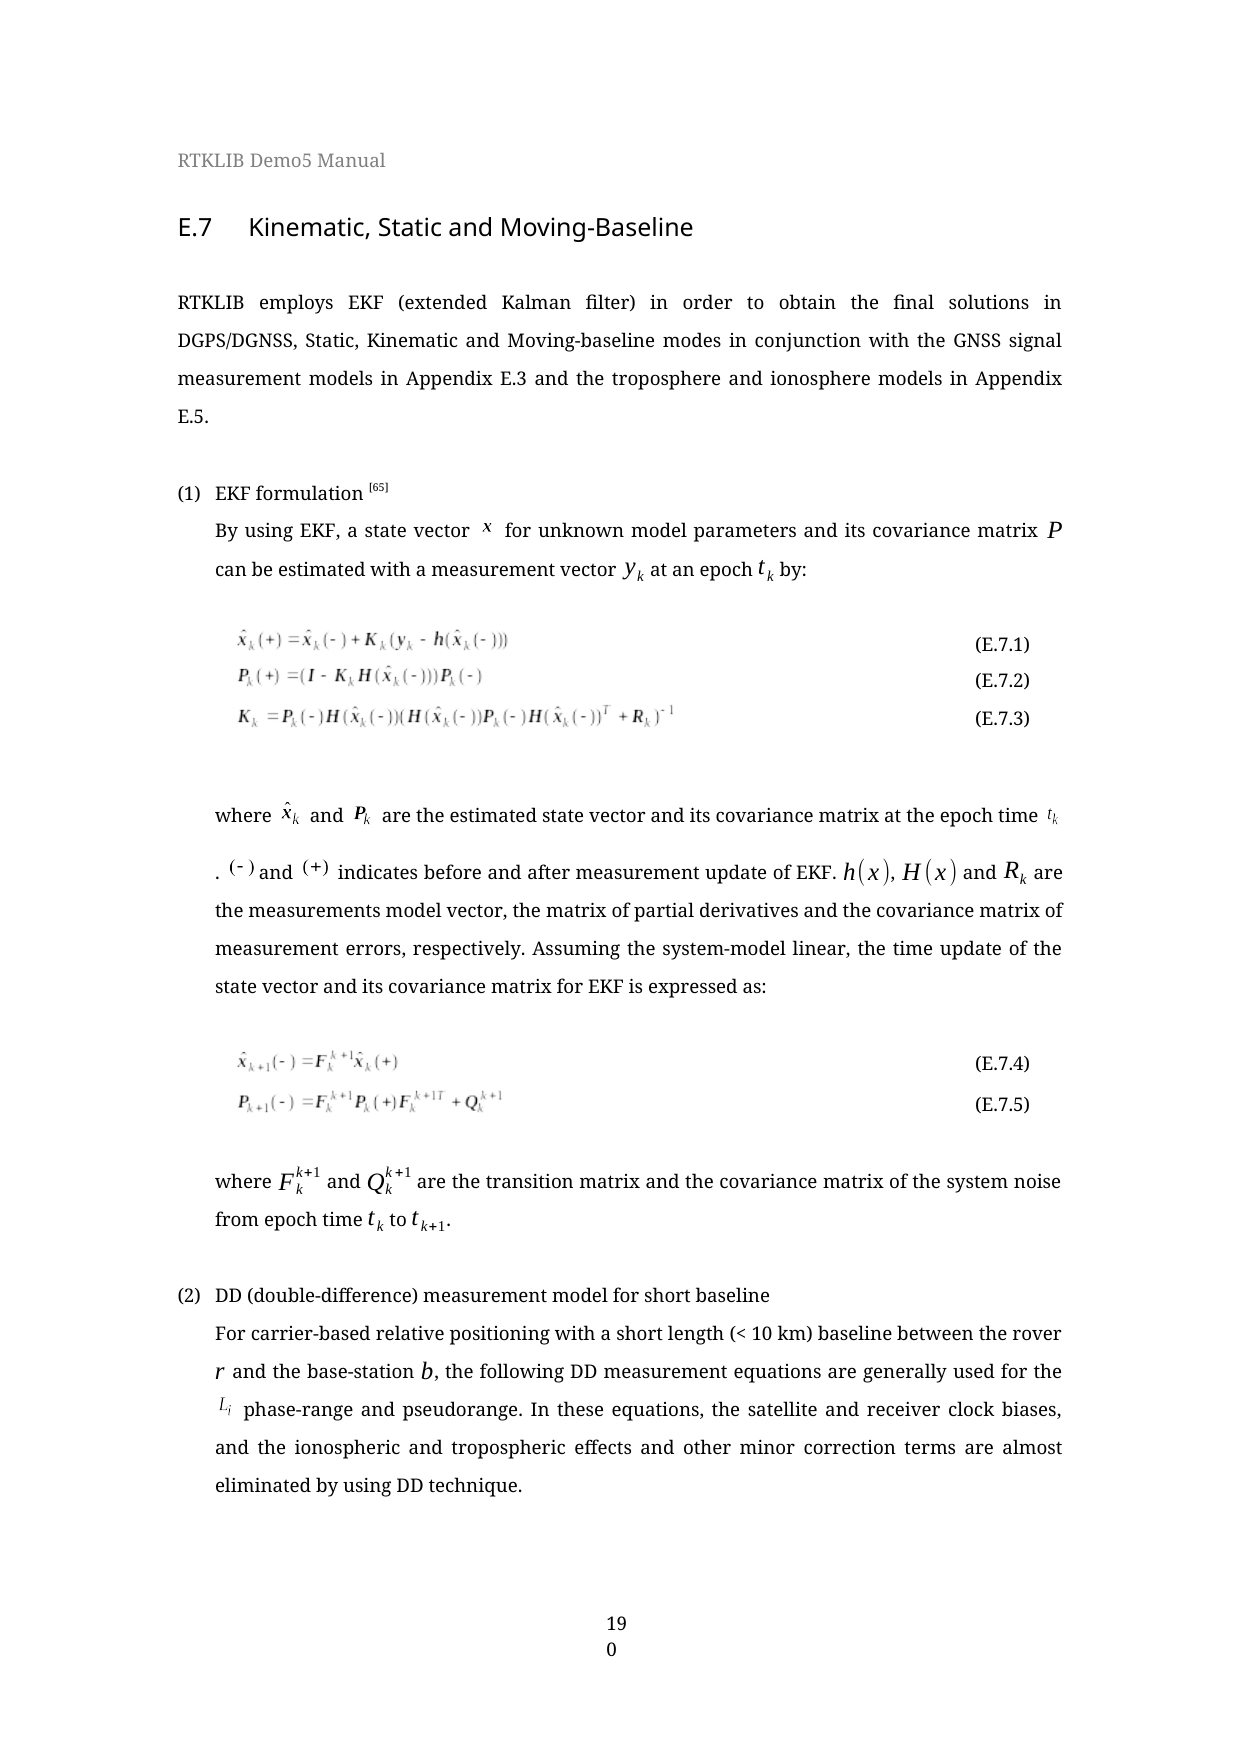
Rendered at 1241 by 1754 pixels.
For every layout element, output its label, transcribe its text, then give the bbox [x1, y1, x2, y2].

text (E.7.2) [233, 662, 1063, 698]
list where and are the estimated state vector and its covariance matrix at the epoch time . and indicates before and after measurement update of EKF. , and are the measurements model vector, the matrix of partial derivatives and the covariance matrix of measurement errors, respectively. Assuming the system-model linear, the time update of the state vector and its covariance matrix for EKF is expressed as: [215, 777, 1063, 1005]
text RTKLIB employs EKF (extended Kalman filter) in order to obtain the final solutions in DGPS/DGNSS, Static, Kinematic and Moving-baseline modes in conjunction with the GNSS signal measurement models in Appendix E.3 and the troposphere and ionosphere models in Appendix E.5. [177, 283, 1063, 436]
list By using EKF, a state vector for unknown model parameters and its covariance matrix can be estimated with a measurement vector at an epoch by: [215, 512, 1063, 588]
list (E.7.3) [233, 698, 1063, 739]
list DD (double-difference) measurement model for short baseline [177, 1276, 1063, 1314]
text (E.7.1) [233, 626, 1063, 662]
text (E.7.4) [233, 1043, 1063, 1083]
list For carrier-based relative positioning with a short length (< 10 km) baseline between the rover and the base-station , the following DD measurement equations are generally used for the phase-range and pseudorange. In these equations, the satellite and receiver clock biases, and the ionospheric and tropospheric effects and other minor correction terms are almost eliminated by using DD technique. [215, 1314, 1063, 1504]
text where and are the transition matrix and the covariance matrix of the system noise from epoch time to . [215, 1162, 1063, 1238]
text (E.7.5) [233, 1083, 1063, 1124]
subtitle E.7 Kinematic, Static and Moving-Baseline [177, 207, 1063, 245]
list EKF formulation [65] [177, 473, 1063, 512]
